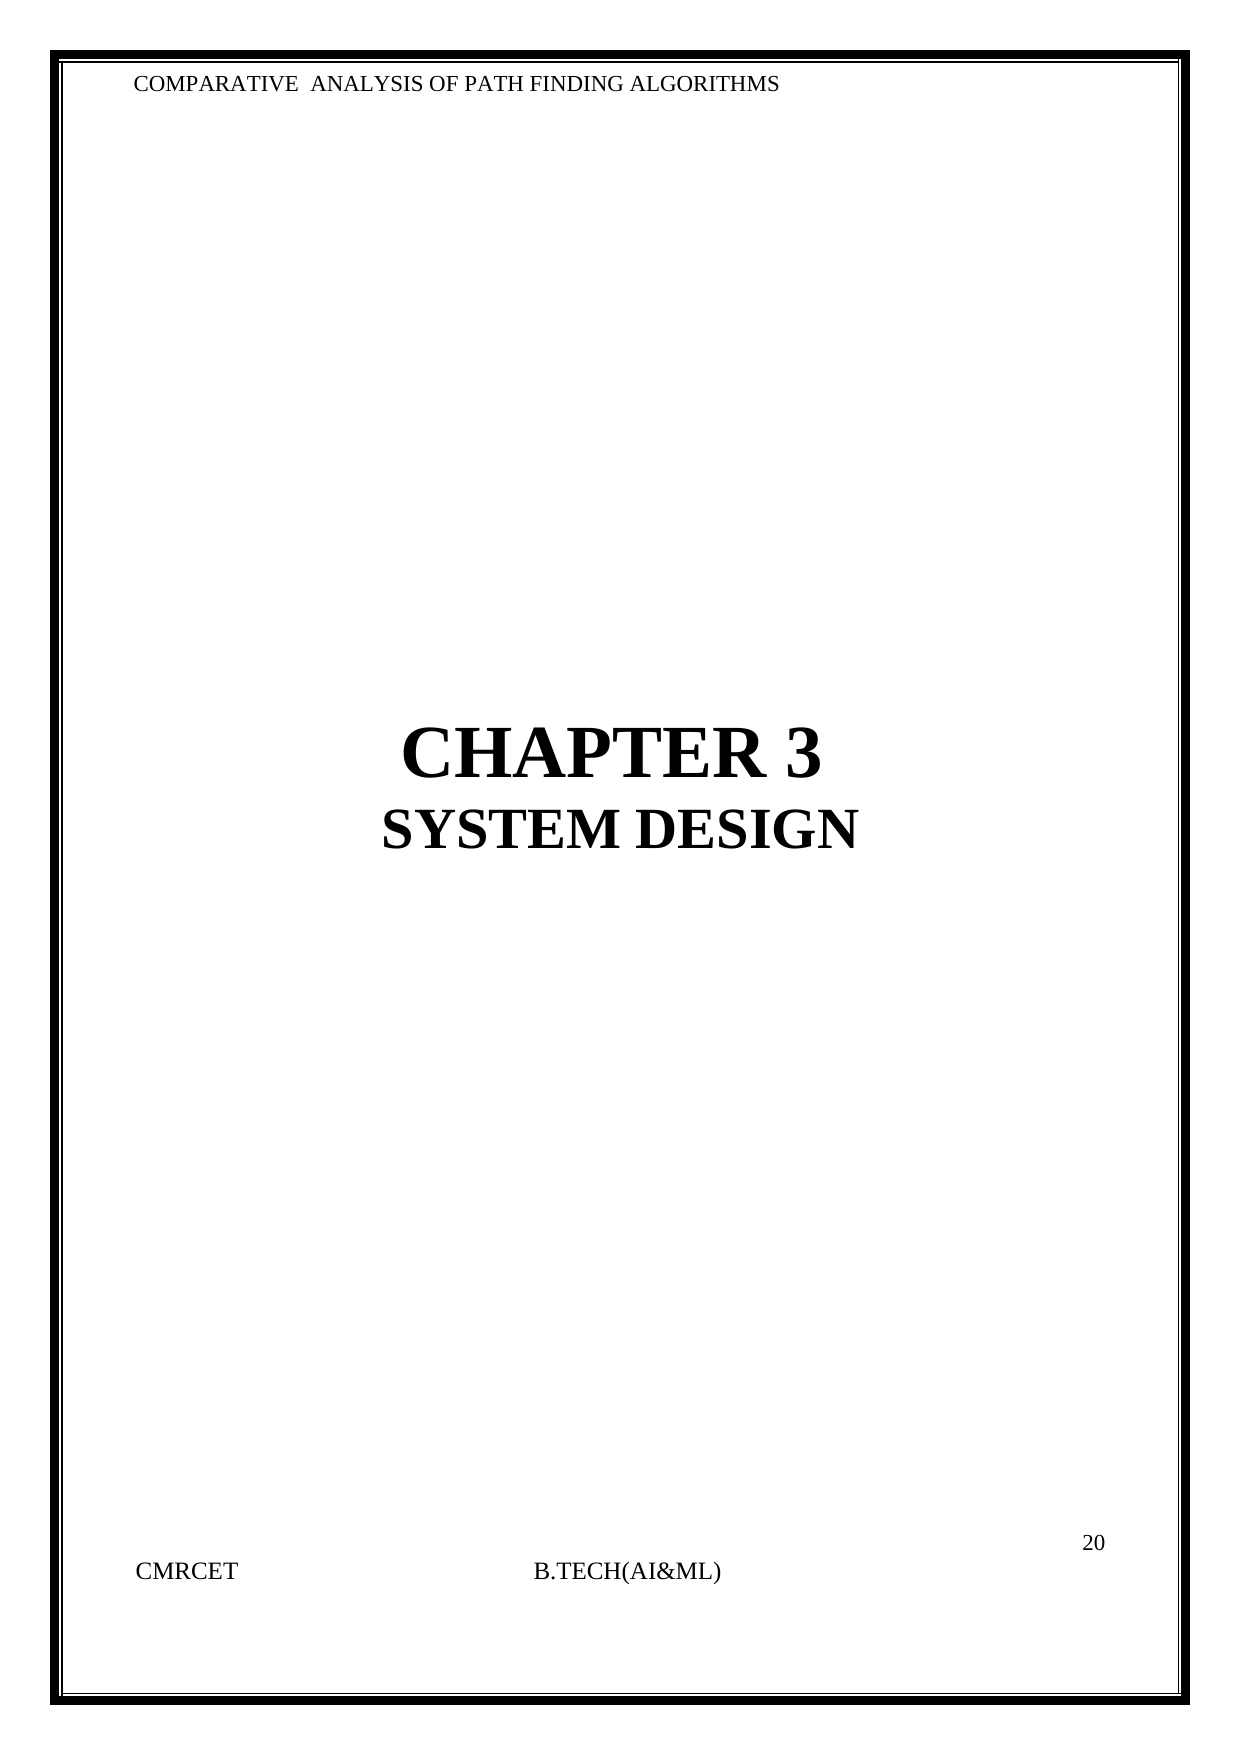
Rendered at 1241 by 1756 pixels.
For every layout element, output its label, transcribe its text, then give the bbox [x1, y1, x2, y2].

subtitle CHAPTER 3 [194, 708, 1025, 794]
subtitle SYSTEM DESIGN [194, 794, 1025, 861]
